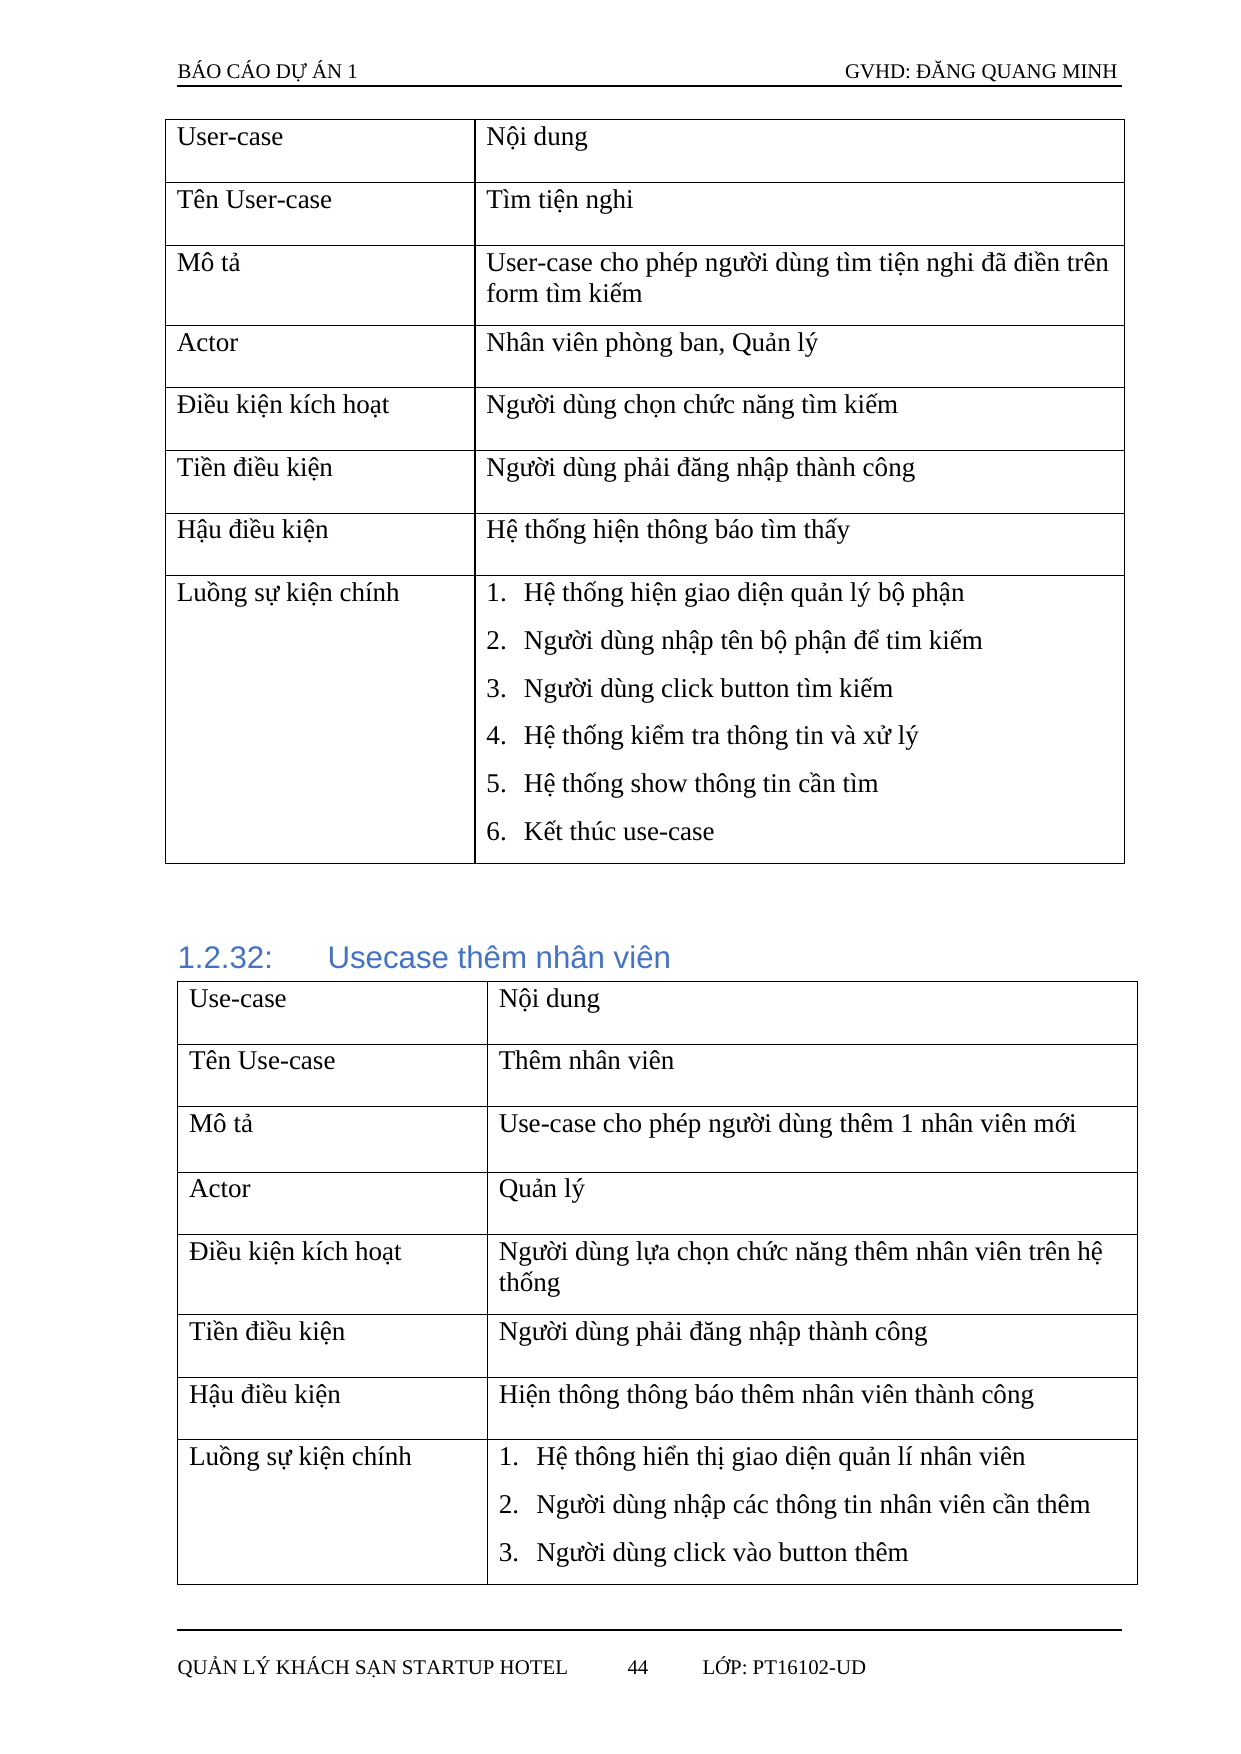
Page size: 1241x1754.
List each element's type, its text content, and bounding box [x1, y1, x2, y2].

subtitle Usecase thêm nhân viên [177, 939, 1122, 974]
table_cell Hiện thông thông báo thêm nhân viên thành công [488, 1378, 1137, 1439]
table_cell Mô tả [166, 246, 474, 324]
table_cell Hậu điều kiện [178, 1378, 487, 1439]
table_cell Luồng sự kiện chính [166, 576, 474, 863]
table_cell User-case cho phép người dùng tìm tiện nghi đã điền trên form tìm kiếm [476, 246, 1124, 324]
table_header Nội dung [488, 982, 1137, 1043]
table_cell Người dùng lựa chọn chức năng thêm nhân viên trên hệ thống [488, 1235, 1137, 1314]
table_cell Thêm nhân viên [488, 1045, 1137, 1106]
table_header Use-case [178, 982, 487, 1043]
table_cell Điều kiện kích hoạt [166, 388, 474, 450]
table_cell Hệ thống hiện giao diện quản lý bộ phận Người dùng nhập tên bộ phận để tim kiếm Người dùng click button tìm kiếm Hệ thống kiểm tra thông tin và xử lý Hệ thống show thông tin cần tìm Kết thúc use-case [476, 576, 1124, 863]
table_cell Use-case cho phép người dùng thêm 1 nhân viên mới [488, 1107, 1137, 1172]
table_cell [488, 1440, 1137, 1584]
table_header User-case [166, 120, 474, 182]
table_cell Tìm tiện nghi [476, 183, 1124, 244]
table_cell Quản lý [488, 1173, 1137, 1234]
table_cell Luồng sự kiện chính [178, 1440, 487, 1584]
table_cell Tên Use-case [178, 1045, 487, 1106]
table_cell Người dùng phải đăng nhập thành công [476, 451, 1124, 512]
table_cell Hệ thống hiện thông báo tìm thấy [476, 514, 1124, 575]
table_cell Hậu điều kiện [166, 514, 474, 575]
table_cell Điều kiện kích hoạt [178, 1235, 487, 1314]
table_cell Mô tả [178, 1107, 487, 1172]
table_cell Actor [178, 1173, 487, 1234]
table_cell Tiền điều kiện [178, 1315, 487, 1377]
table_header Nội dung [476, 120, 1124, 182]
table_cell Tiền điều kiện [166, 451, 474, 512]
table_cell Người dùng chọn chức năng tìm kiếm [476, 388, 1124, 450]
table_cell Tên User-case [166, 183, 474, 244]
table_cell Nhân viên phòng ban, Quản lý [476, 326, 1124, 387]
table_cell Actor [166, 326, 474, 387]
table_cell Người dùng phải đăng nhập thành công [488, 1315, 1137, 1377]
